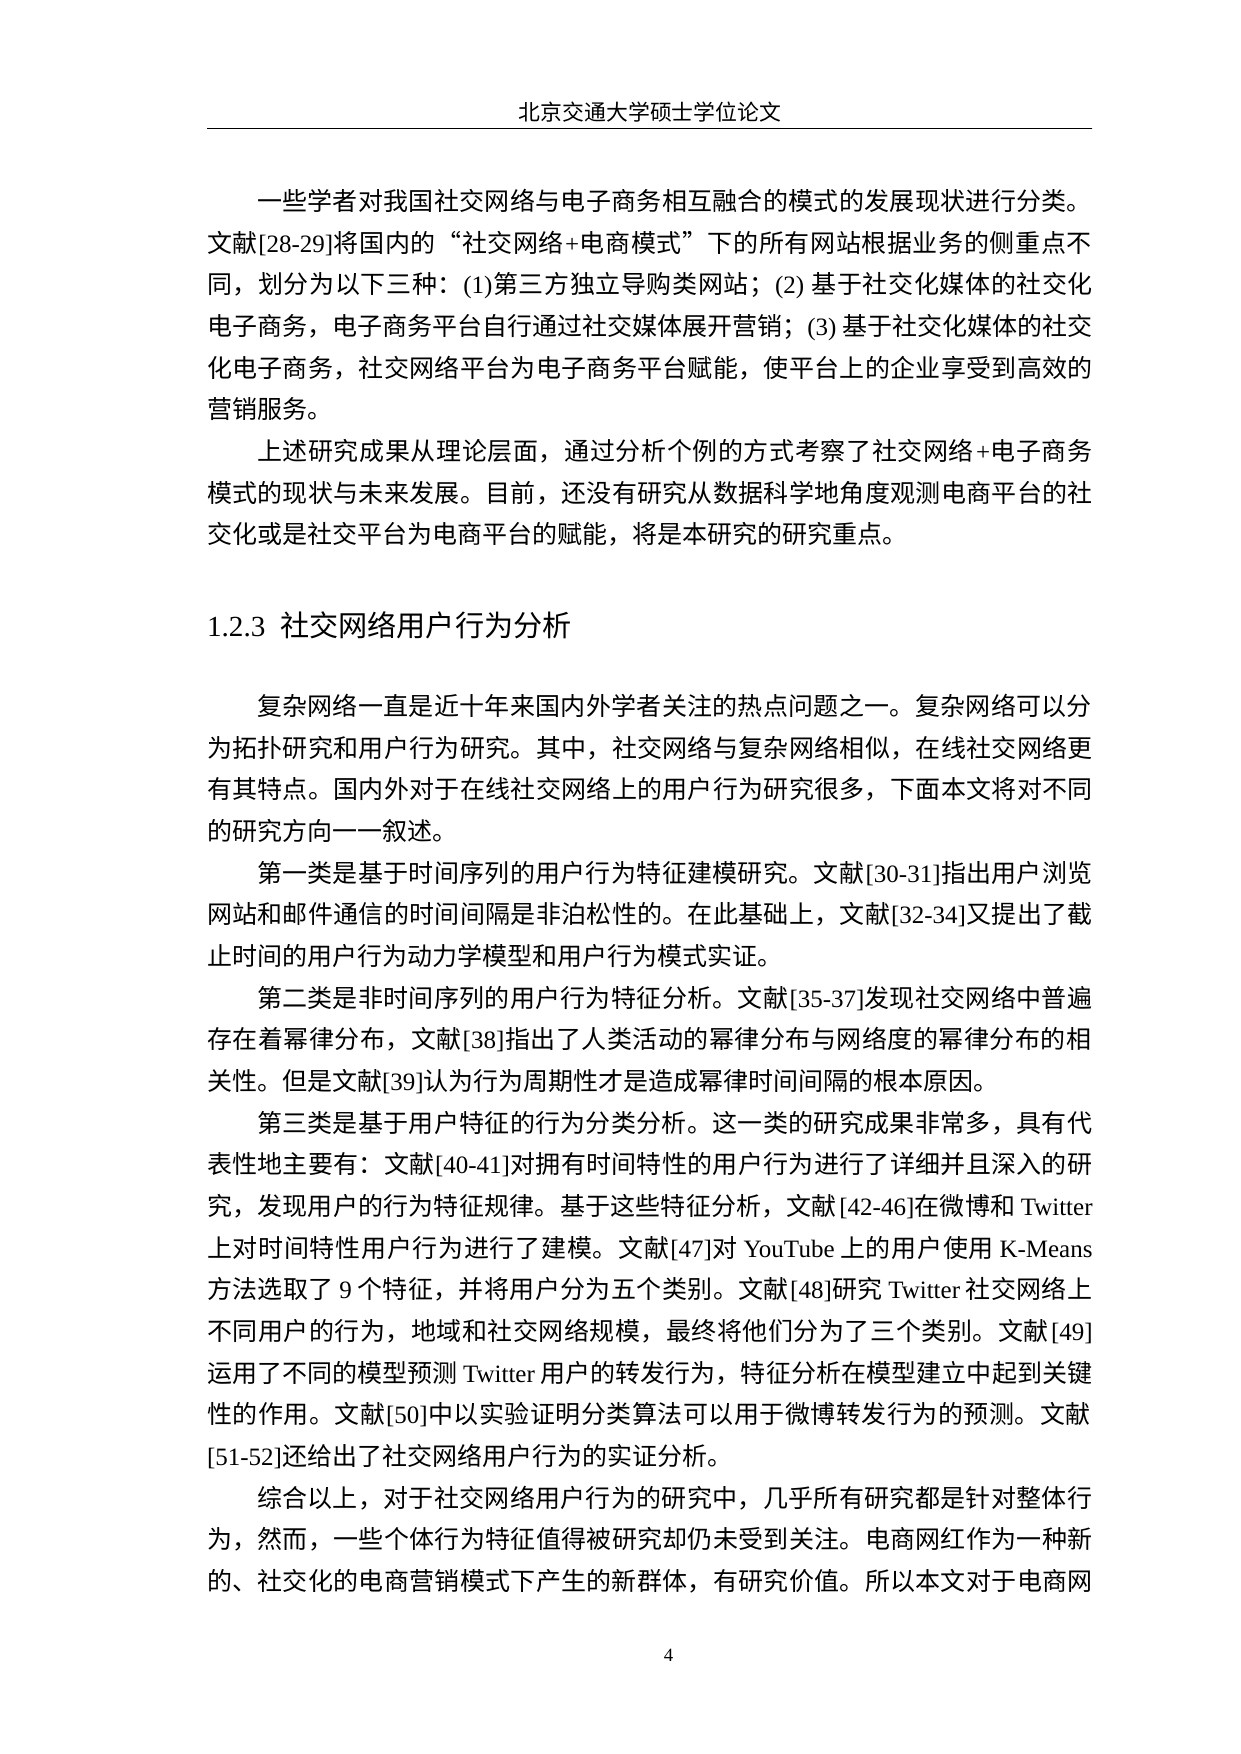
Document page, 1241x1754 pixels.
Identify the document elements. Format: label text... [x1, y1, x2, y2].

text 一些学者对我国社交网络与电子商务相互融合的模式的发展现状进行分类。文献[28-29]将国内的“社交网络+电商模式”下的所有网站根据业务的侧重点不同，划分为以下三种：(1)第三方独立导购类网站；(2) 基于社交化媒体的社交化电子商务，电子商务平台自行通过社交媒体展开营销；(3) 基于社交化媒体的社交化电子商务，社交网络平台为电子商务平台赋能，使平台上的企业享受到高效的营销服务。 [207, 177, 1092, 427]
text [207, 1474, 1092, 1599]
text 第一类是基于时间序列的用户行为特征建模研究。文献[30-31]指出用户浏览网站和邮件通信的时间间隔是非泊松性的。在此基础上，文献[32-34]又提出了截止时间的用户行为动力学模型和用户行为模式实证。 [207, 849, 1092, 974]
text 1.2.3 社交网络用户行为分析 [207, 602, 1092, 644]
text 上述研究成果从理论层面，通过分析个例的方式考察了社交网络+电子商务模式的现状与未来发展。目前，还没有研究从数据科学地角度观测电商平台的社交化或是社交平台为电商平台的赋能，将是本研究的研究重点。 [207, 427, 1092, 552]
text 复杂网络一直是近十年来国内外学者关注的热点问题之一。复杂网络可以分为拓扑研究和用户行为研究。其中，社交网络与复杂网络相似，在线社交网络更有其特点。国内外对于在线社交网络上的用户行为研究很多，下面本文将对不同的研究方向一一叙述。 [207, 682, 1092, 849]
text 第二类是非时间序列的用户行为特征分析。文献[35-37]发现社交网络中普遍存在着幂律分布，文献[38]指出了人类活动的幂律分布与网络度的幂律分布的相关性。但是文献[39]认为行为周期性才是造成幂律时间间隔的根本原因。 [207, 974, 1092, 1099]
text 第三类是基于用户特征的行为分类分析。这一类的研究成果非常多，具有代表性地主要有：文献[40-41]对拥有时间特性的用户行为进行了详细并且深入的研究，发现用户的行为特征规律。基于这些特征分析，文献[42-46]在微博和Twitter上对时间特性用户行为进行了建模。文献[47]对YouTube上的用户使用K-Means方法选取了9个特征，并将用户分为五个类别。文献[48]研究Twitter社交网络上不同用户的行为，地域和社交网络规模，最终将他们分为了三个类别。文献[49]运用了不同的模型预测Twitter用户的转发行为，特征分析在模型建立中起到关键性的作用。文献[50]中以实验证明分类算法可以用于微博转发行为的预测。文献[51-52]还给出了社交网络用户行为的实证分析。 [207, 1099, 1092, 1474]
